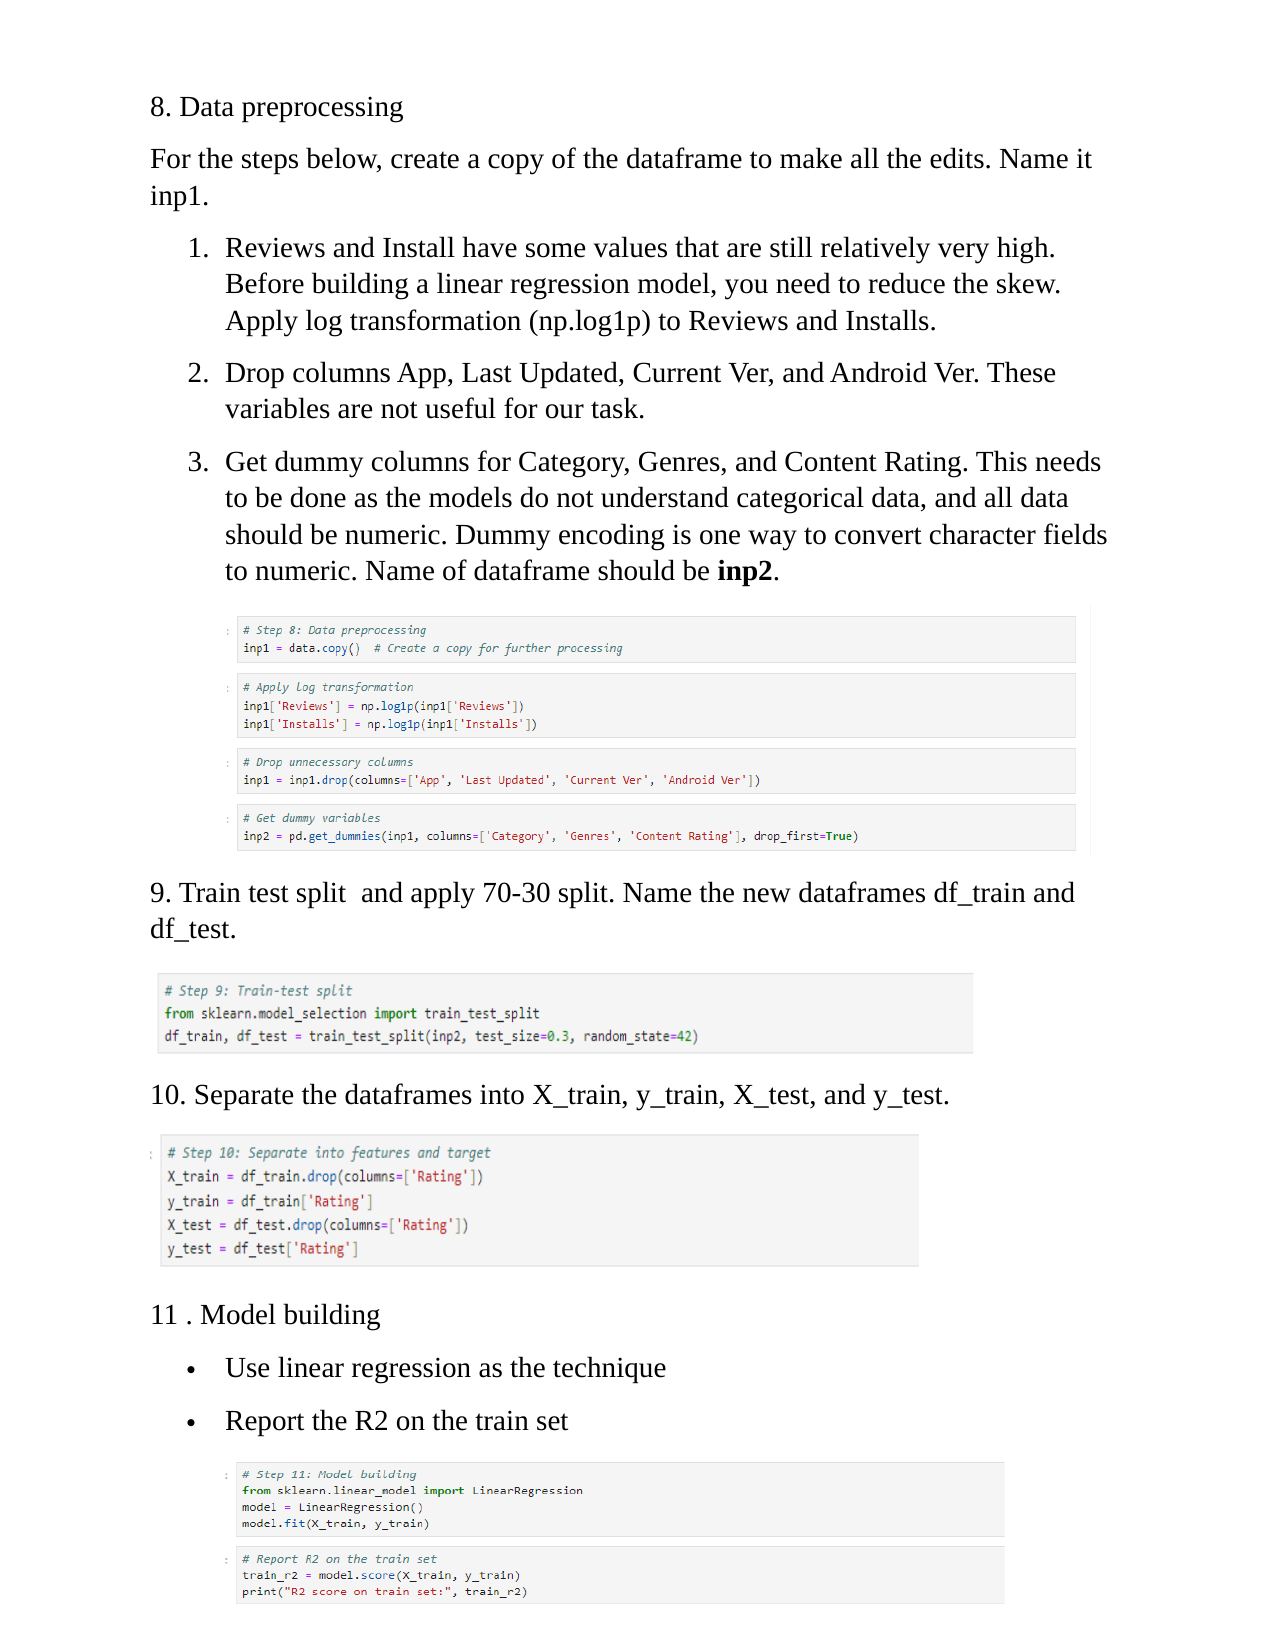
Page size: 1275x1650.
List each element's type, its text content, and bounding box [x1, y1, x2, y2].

text 10. Separate the dataframes into X_train, y_train, X_test, and y_test. [150, 1077, 1125, 1110]
text 9. Train test split and apply 70-30 split. Name the new dataframes df_train and df_test. [150, 875, 1125, 944]
list Drop columns App, Last Updated, Current Ver, and Android Ver. These variables are not useful for our task. [187, 356, 1125, 425]
picture [225, 605, 1091, 856]
list Report the R2 on the train set [187, 1403, 1125, 1436]
picture [150, 1129, 919, 1278]
text 8. Data preprocessing [150, 89, 1125, 122]
list Get dummy columns for Category, Genres, and Content Rating. This needs to be done as the models do not understand categorical data, and all data should be numeric. Dummy encoding is one way to convert character fields to numeric. Name of dataframe should be inp2. [187, 444, 1125, 586]
list Reviews and Install have some values that are still relatively very high. Before building a linear regression model, you need to reduce the skew. Apply log transformation (np.log1p) to Reviews and Installs. [187, 230, 1125, 336]
text 11 . Model building [150, 1297, 1125, 1331]
picture [225, 1455, 1005, 1609]
text For the steps below, create a copy of the dataframe to make all the edits. Name it inp1. [150, 141, 1125, 211]
list Use linear regression as the technique [187, 1350, 1125, 1383]
picture [150, 963, 974, 1058]
